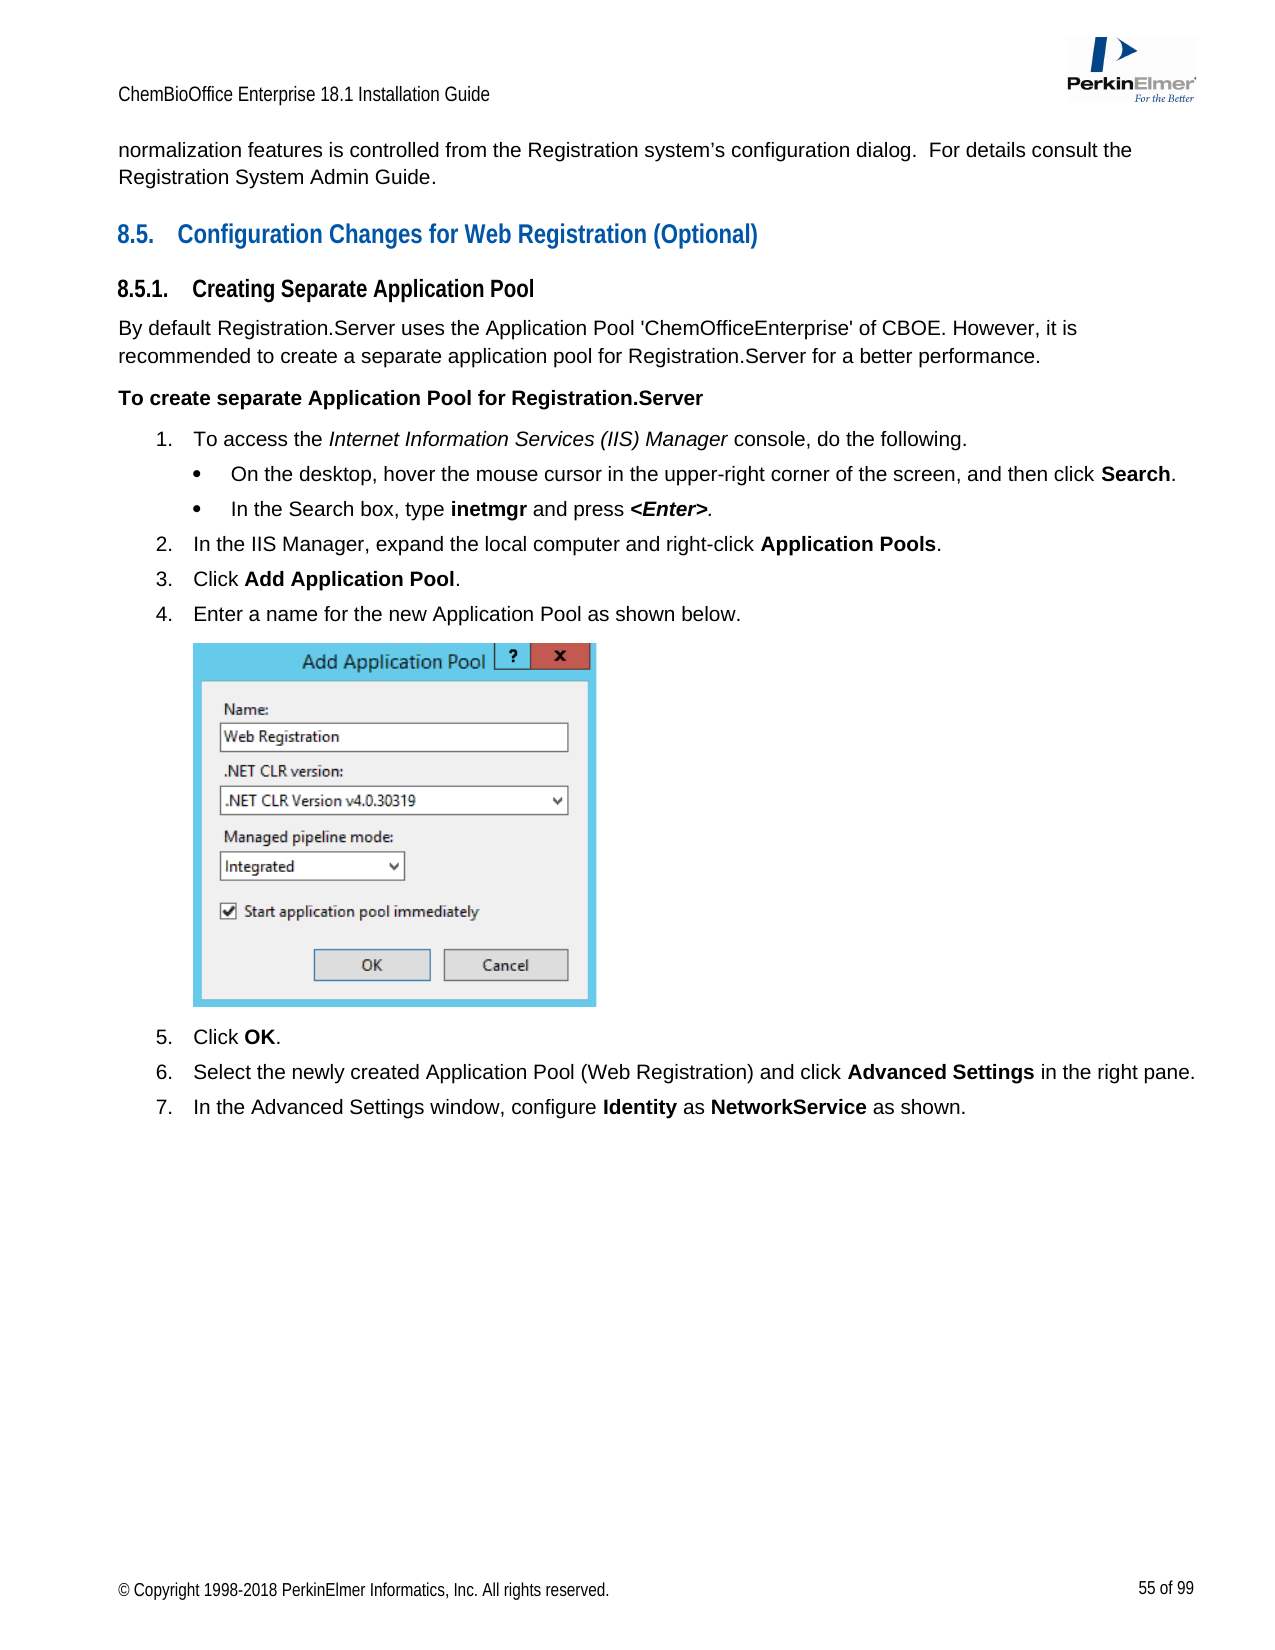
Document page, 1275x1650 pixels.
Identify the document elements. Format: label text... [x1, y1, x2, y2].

list Enter a name for the new Application Pool as shown below. [156, 606, 1204, 630]
list In the Search box, type inetmgr and press <Enter>. [193, 501, 1204, 525]
list To access the Internet Information Services (IIS) Manager console, do the following. [156, 431, 1204, 455]
list Click Add Application Pool. [156, 571, 1204, 595]
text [118, 135, 1204, 189]
list In the Advanced Settings window, configure Identity as NetworkService as shown. [156, 1099, 1204, 1123]
list Click OK. [156, 1029, 1204, 1053]
picture [1067, 37, 1197, 102]
list On the desktop, hover the mouse cursor in the upper-right corner of the screen, and then click Search. [193, 466, 1204, 490]
subtitle Creating Separate Application Pool [117, 278, 1204, 307]
text By default Registration.Server uses the Application Pool 'ChemOfficeEnterprise' of CBOE. However, it is recommended to create a separate application pool for Registration.Server for a better performance. [118, 320, 1204, 372]
list Select the newly created Application Pool (Web Registration) and click Advanced Settings in the right pane. [156, 1064, 1204, 1088]
text To create separate Application Pool for Registration.Server [118, 390, 1204, 414]
picture [193, 647, 597, 1011]
list In the IIS Manager, expand the local computer and right-click Application Pools. [156, 536, 1204, 560]
subtitle Configuration Changes for Web Registration (Optional) [117, 218, 1204, 249]
